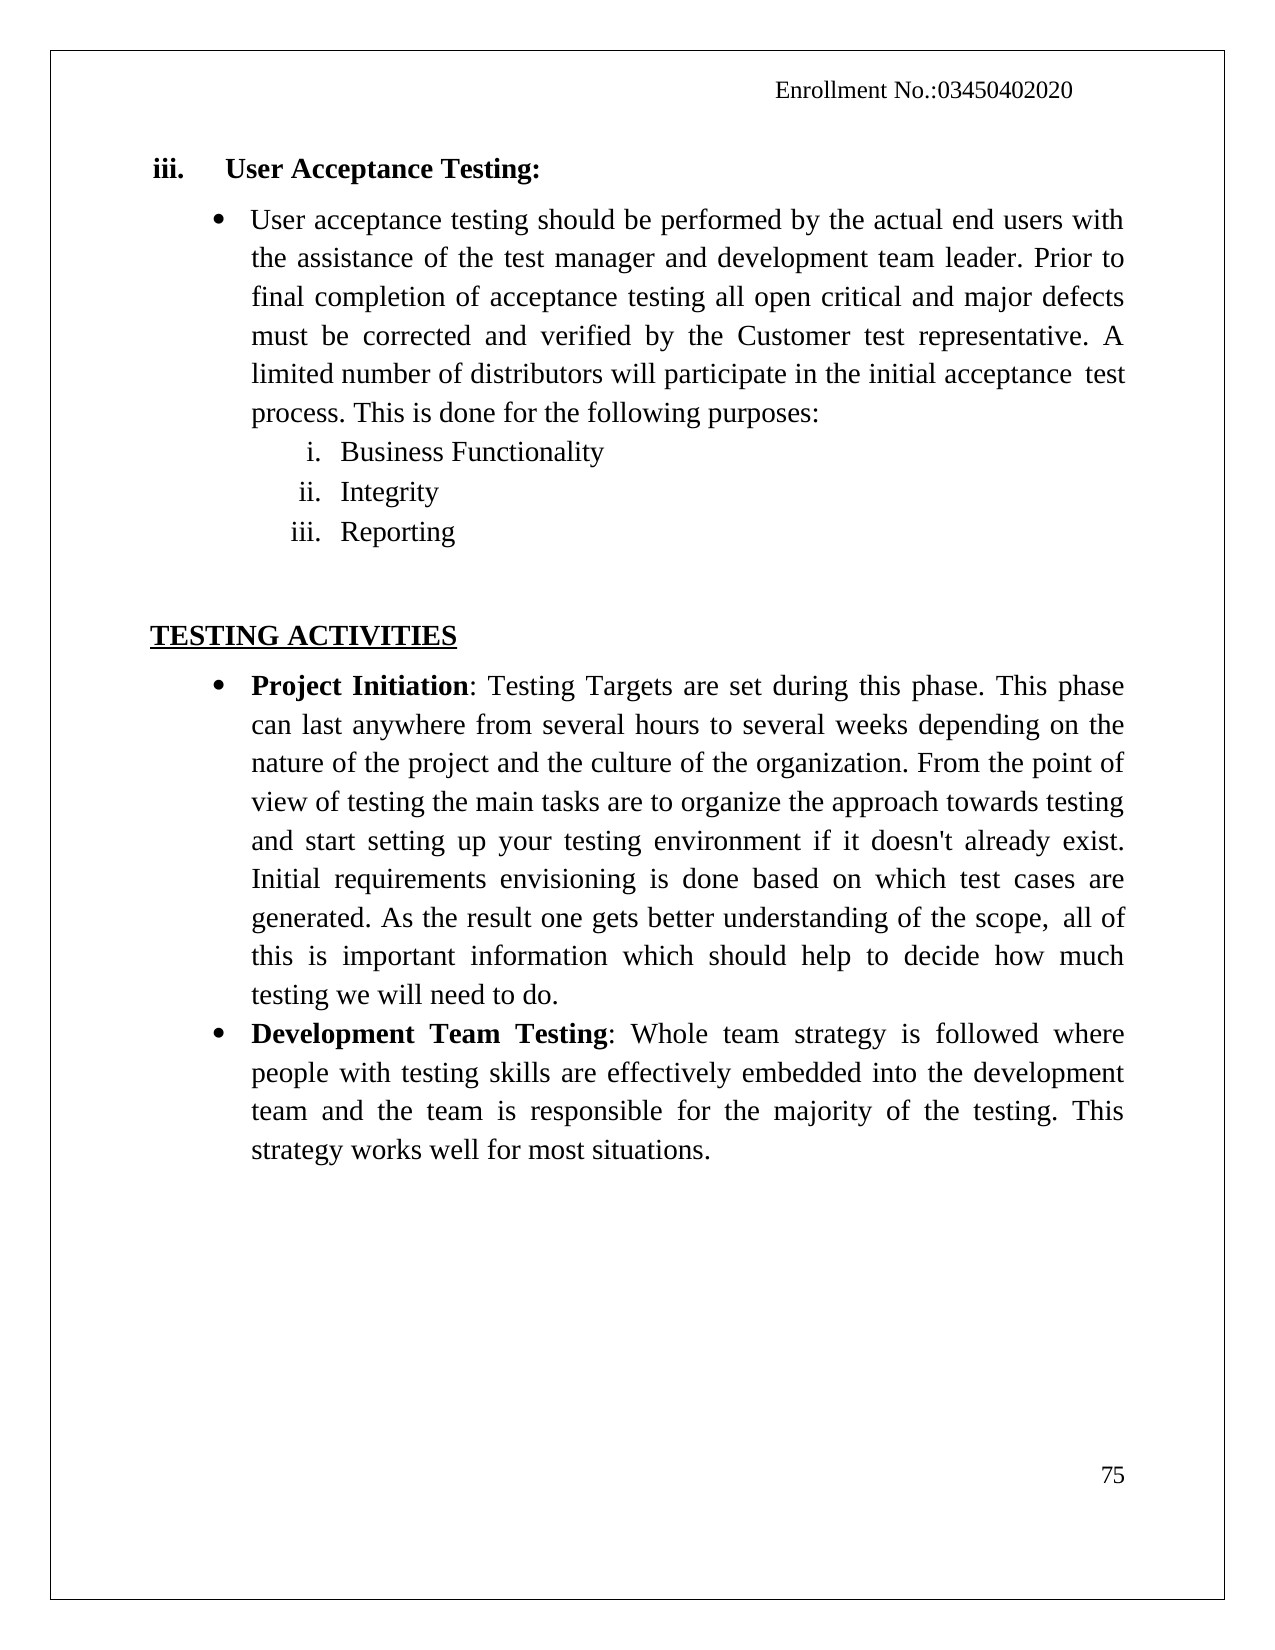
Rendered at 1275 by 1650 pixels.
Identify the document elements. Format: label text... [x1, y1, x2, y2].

subtitle User Acceptance Testing: [153, 152, 1224, 185]
list Reporting [321, 514, 1224, 547]
list Development Team Testing: Whole team strategy is followed where people with testing skills are effectively embedded into the development team and the team is responsible for the majority of the testing. This strategy works well for most situations. [213, 1016, 1125, 1166]
subtitle TESTING ACTIVITIES [150, 618, 1224, 652]
list User acceptance testing should be performed by the actual end users with the assistance of the test manager and development team leader. Prior to final completion of acceptance testing all open critical and major defects must be corrected and verified by the Customer test representative. A limited number of distributors will participate in the initial acceptance test process. This is done for the following purposes: [213, 202, 1125, 428]
list Project Initiation: Testing Targets are set during this phase. This phase can last anywhere from several hours to several weeks depending on the nature of the project and the culture of the organization. From the point of view of testing the main tasks are to organize the approach towards testing and start setting up your testing environment if it doesn't already exist. Initial requirements envisioning is done based on which test cases are generated. As the result one gets better understanding of the scope, all of this is important information which should help to decide how much testing we will need to do. [213, 668, 1125, 1010]
list Integrity [321, 474, 1224, 507]
list Business Functionality [321, 434, 1224, 468]
